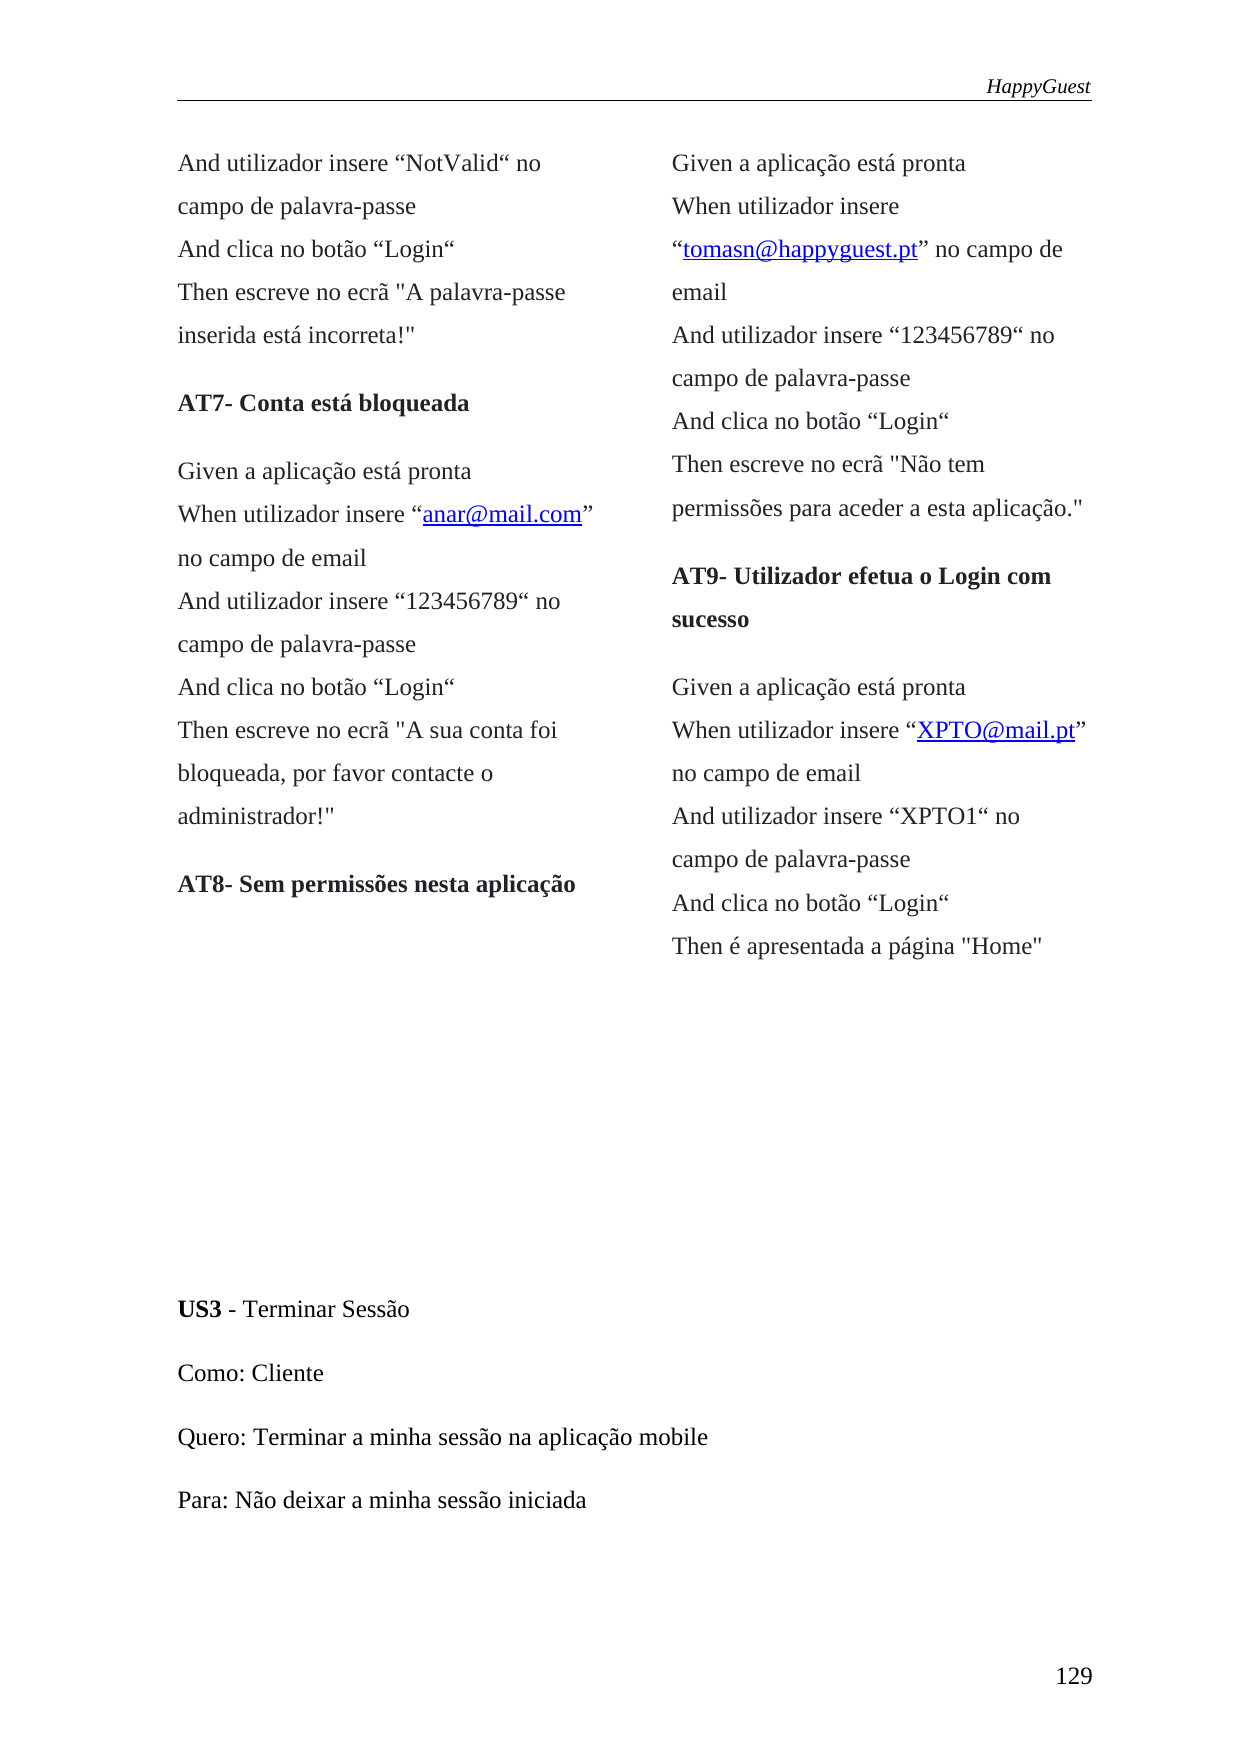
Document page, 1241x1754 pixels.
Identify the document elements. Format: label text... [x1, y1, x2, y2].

text AT7- Conta está bloqueada [177, 388, 598, 417]
text Given a aplicação está pronta When utilizador insere “anar@mail.com” no campo de email And utilizador insere “123456789“ no campo de palavra-passe And clica no botão “Login“ Then escreve no ecrã "A sua conta foi bloqueada, por favor contacte o administrador!" [177, 456, 598, 830]
text AT9- Utilizador efetua o Login com sucesso [672, 561, 1092, 633]
text Given a aplicação está pronta When utilizador insere “XPTO@mail.pt” no campo de email And utilizador insere “XPTO1“ no campo de palavra-passe And clica no botão “Login“ Then é apresentada a página "Home" [672, 672, 1092, 959]
text Para: Não deixar a minha sessão iniciada [177, 1486, 1092, 1514]
text Como: Cliente [177, 1358, 1092, 1386]
text Quero: Terminar a minha sessão na aplicação mobile [177, 1422, 1092, 1450]
text Given a aplicação está pronta When utilizador insere “tomasn@happyguest.pt” no campo de email And utilizador insere “123456789“ no campo de palavra-passe And clica no botão “Login“ Then escreve no ecrã "Não tem permissões para aceder a esta aplicação." [672, 148, 1092, 521]
text AT8- Sem permissões nesta aplicação [177, 869, 598, 898]
text US3 - Terminar Sessão [177, 1294, 1092, 1322]
